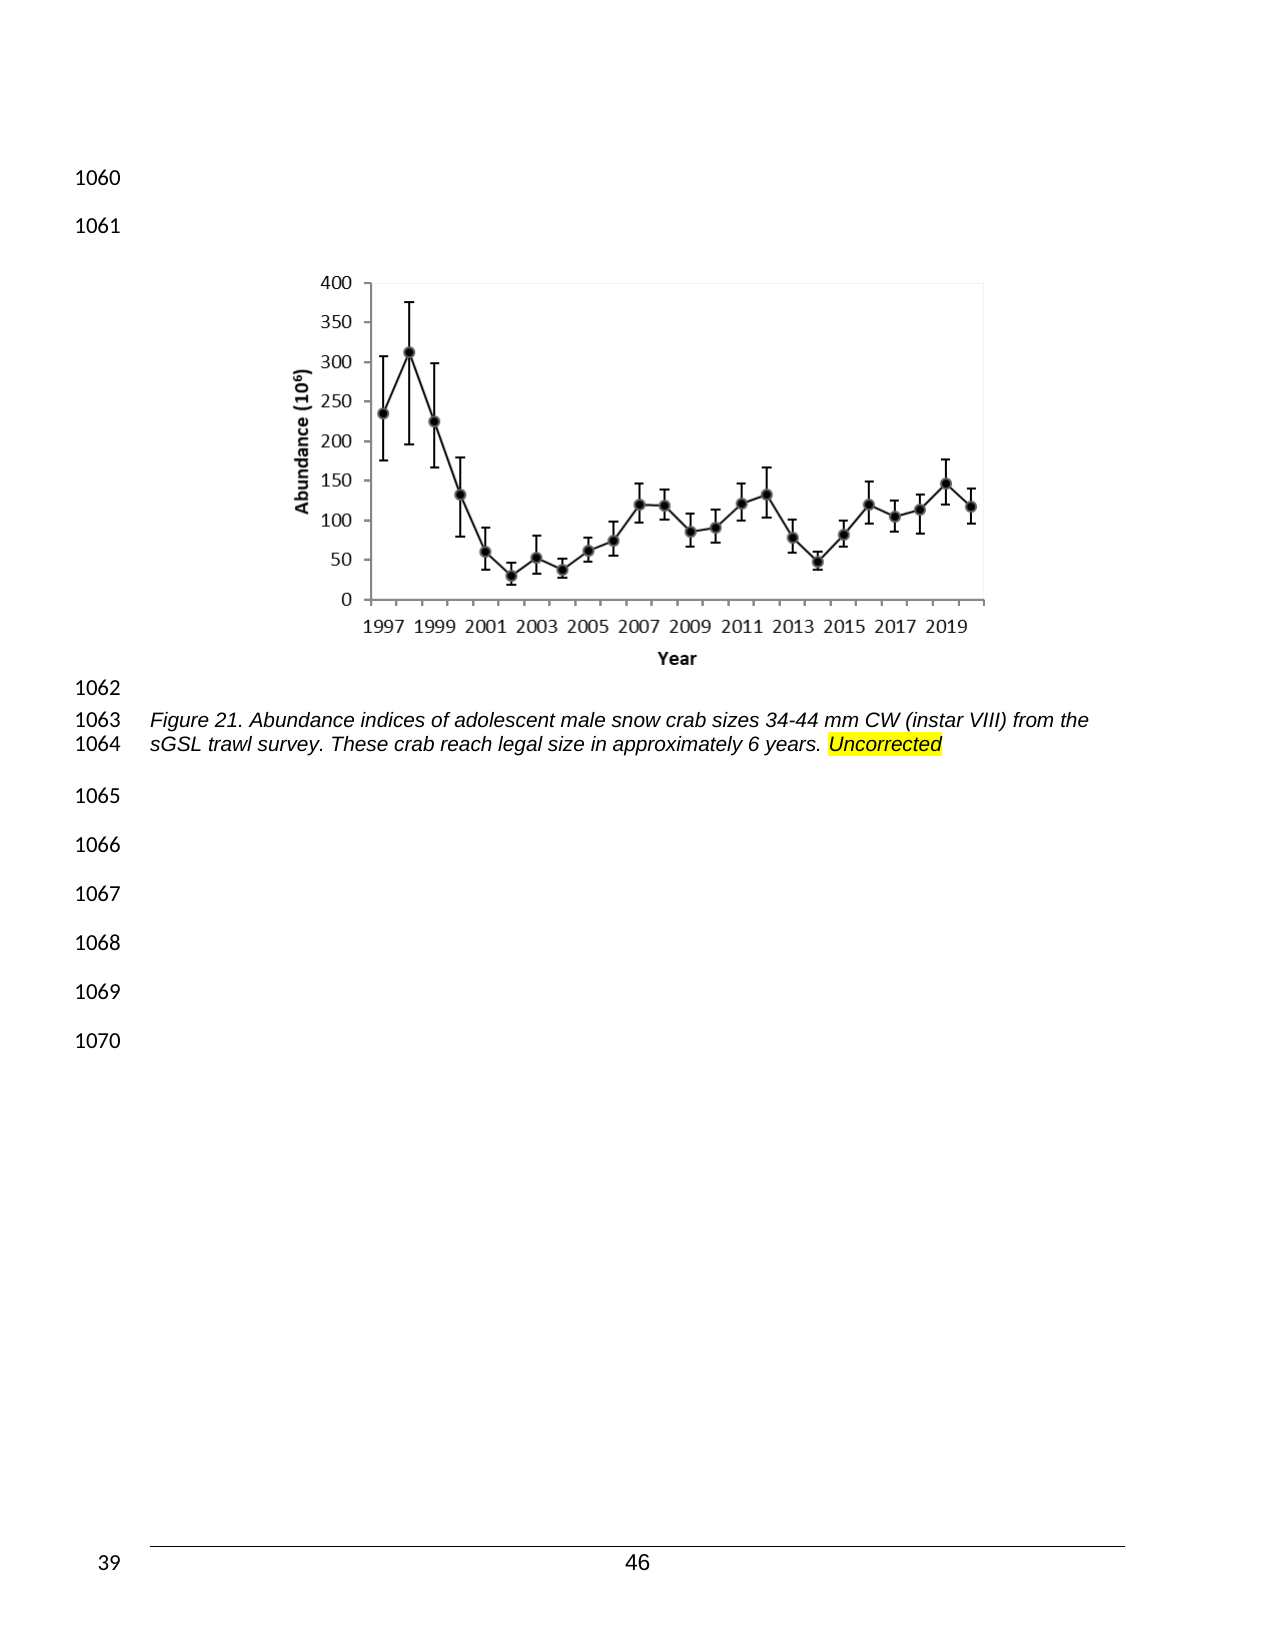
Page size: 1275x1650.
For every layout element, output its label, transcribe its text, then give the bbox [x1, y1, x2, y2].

text Figure 21. Abundance indices of adolescent male snow crab sizes 34-44 mm CW (instar VIII) from the sGSL trawl survey. These crab reach legal size in approximately 6 years. Uncorrected [150, 708, 1125, 756]
picture [262, 260, 1013, 696]
